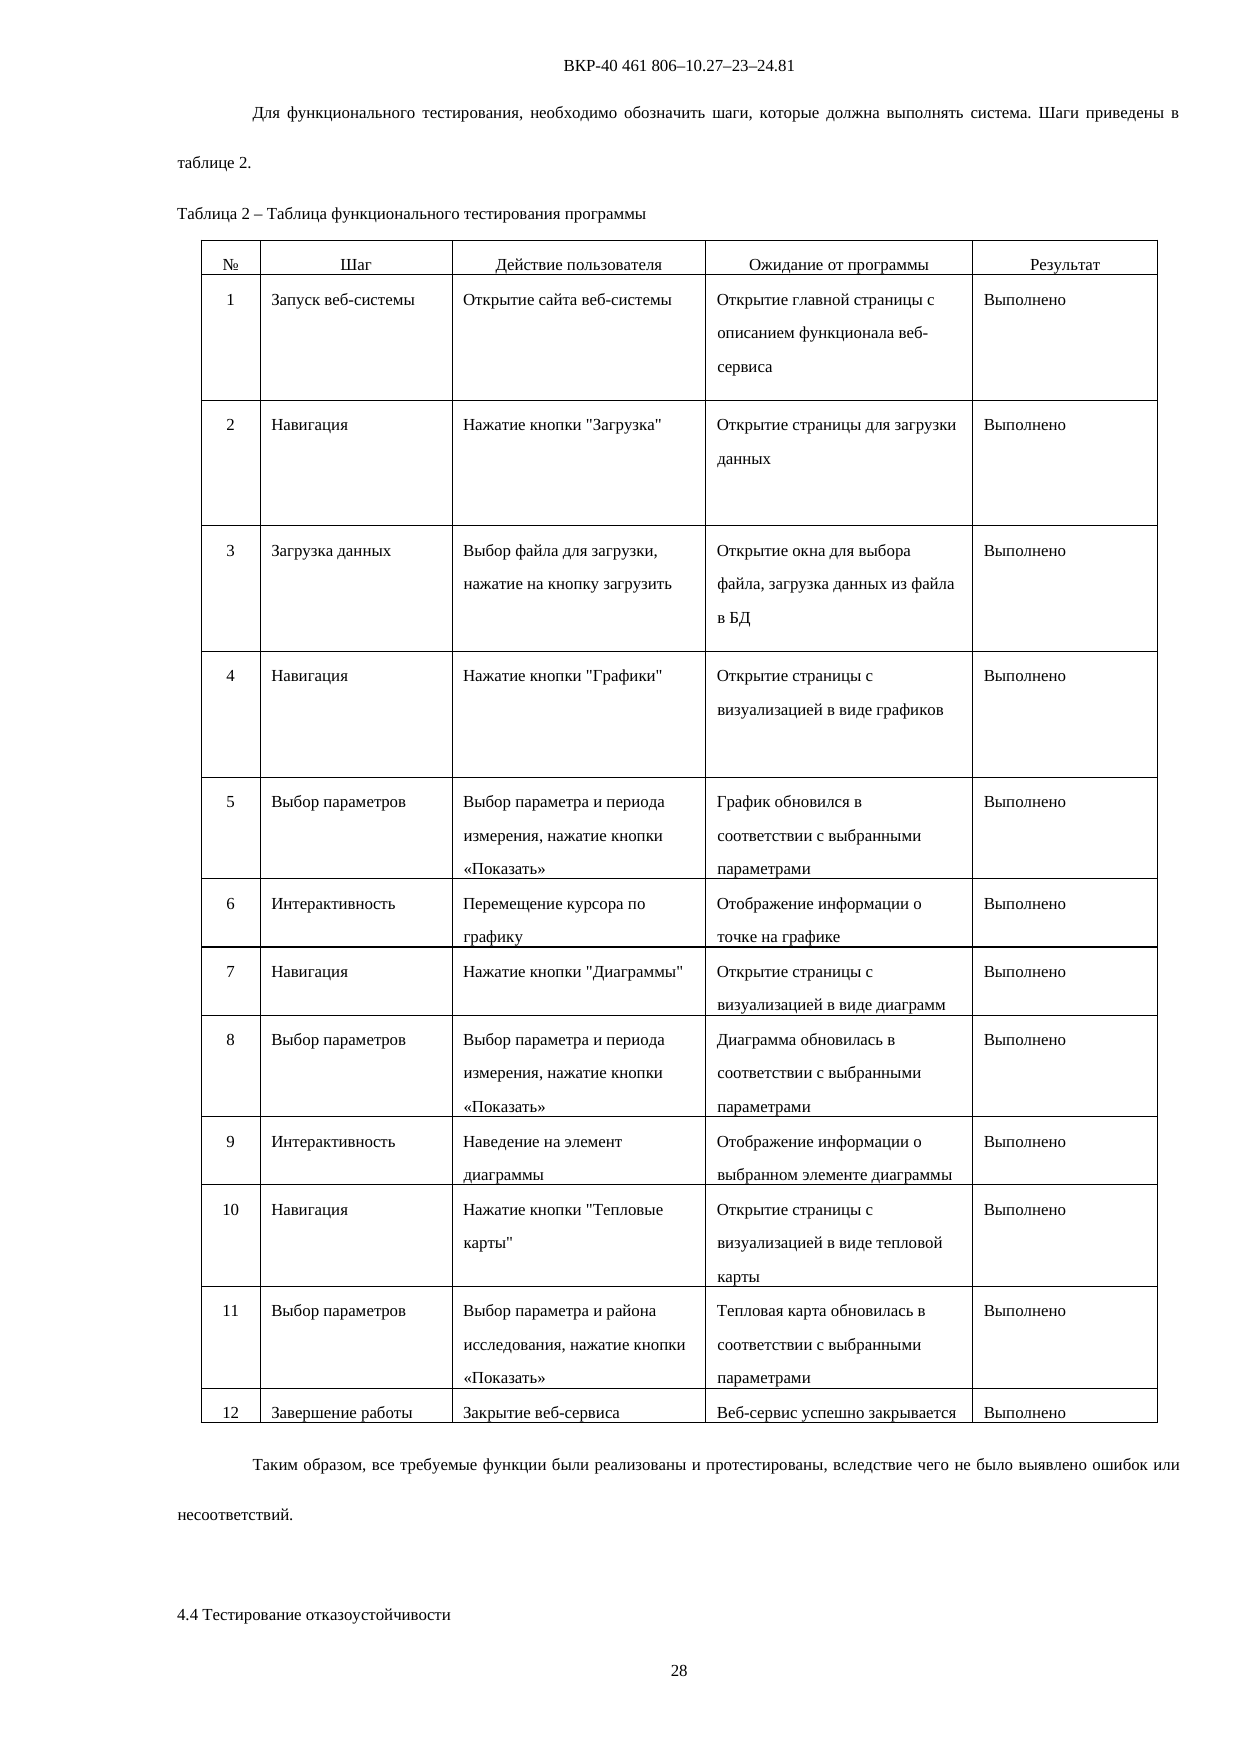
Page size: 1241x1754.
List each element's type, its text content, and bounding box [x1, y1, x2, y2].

table_cell Нажатие кнопки "Графики" [453, 652, 705, 777]
table_cell 9 [202, 1117, 260, 1184]
table_cell Нажатие кнопки "Диаграммы" [453, 948, 705, 1014]
table_cell Выбор параметров [261, 1287, 452, 1388]
table_cell Интерактивность [261, 1117, 452, 1184]
table_header Действие пользователя [453, 241, 705, 274]
table_cell Отображение информации о выбранном элементе диаграммы [706, 1117, 972, 1184]
table_cell Навигация [261, 652, 452, 777]
table_cell Выбор параметров [261, 1016, 452, 1116]
table_cell 12 [202, 1389, 260, 1422]
table_cell Выполнено [973, 401, 1157, 525]
table_cell Выполнено [973, 948, 1157, 1014]
table_cell Навигация [261, 1185, 452, 1286]
table_cell 2 [202, 401, 260, 525]
table_cell Выбор параметра и района исследования, нажатие кнопки «Показать» [453, 1287, 705, 1388]
table_cell Выбор параметра и периода измерения, нажатие кнопки «Показать» [453, 778, 705, 878]
table_cell Выполнено [973, 879, 1157, 946]
table_header Шаг [261, 241, 452, 274]
table_cell Выбор параметров [261, 778, 452, 878]
table_cell Выполнено [973, 1287, 1157, 1388]
table_cell Выполнено [973, 1185, 1157, 1286]
table_cell Закрытие веб-сервиса [453, 1389, 705, 1422]
table_cell Открытие страницы для загрузки данных [706, 401, 972, 525]
table_cell 10 [202, 1185, 260, 1286]
text 4.4 Тестирование отказоустойчивости [177, 1591, 1181, 1624]
table_cell Открытие главной страницы с описанием функционала веб-сервиса [706, 275, 972, 400]
table_cell Запуск веб-системы [261, 275, 452, 400]
table_header Ожидание от программы [706, 241, 972, 274]
table_header Результат [973, 241, 1157, 274]
table_cell Выполнено [973, 652, 1157, 777]
table_cell Завершение работы [261, 1389, 452, 1422]
table_cell Открытие страницы с визуализацией в виде графиков [706, 652, 972, 777]
table_cell Наведение на элемент диаграммы [453, 1117, 705, 1184]
table_cell Открытие страницы с визуализацией в виде диаграмм [706, 948, 972, 1014]
table_cell Интерактивность [261, 879, 452, 946]
table_cell 6 [202, 879, 260, 946]
table_cell Отображение информации о точке на графике [706, 879, 972, 946]
table_cell Нажатие кнопки "Тепловые карты" [453, 1185, 705, 1286]
table_cell 11 [202, 1287, 260, 1388]
text Таблица 2 – Таблица функционального тестирования программы [177, 189, 1181, 223]
table_cell 5 [202, 778, 260, 878]
table_cell Выбор файла для загрузки, нажатие на кнопку загрузить [453, 526, 705, 651]
text Таким образом, все требуемые функции были реализованы и протестированы, вследствие чего не было выявлено ошибок или несоответствий. [177, 1440, 1181, 1524]
table_cell Веб-сервис успешно закрывается [706, 1389, 972, 1422]
table_cell Выполнено [973, 1389, 1157, 1422]
table_cell Выполнено [973, 778, 1157, 878]
text Для функционального тестирования, необходимо обозначить шаги, которые должна выполнять система. Шаги приведены в таблице 2. [177, 89, 1181, 172]
table_header № [202, 241, 260, 274]
table_cell Открытие сайта веб-системы [453, 275, 705, 400]
table_cell Навигация [261, 948, 452, 1014]
table_cell Выполнено [973, 1117, 1157, 1184]
table_cell 8 [202, 1016, 260, 1116]
table_cell 4 [202, 652, 260, 777]
table_cell График обновился в соответствии с выбранными параметрами [706, 778, 972, 878]
table_cell 7 [202, 948, 260, 1014]
table_cell 1 [202, 275, 260, 400]
table_cell Тепловая карта обновилась в соответствии с выбранными параметрами [706, 1287, 972, 1388]
table_cell Нажатие кнопки "Загрузка" [453, 401, 705, 525]
table_cell Диаграмма обновилась в соответствии с выбранными параметрами [706, 1016, 972, 1116]
table_cell 3 [202, 526, 260, 651]
table_cell Выбор параметра и периода измерения, нажатие кнопки «Показать» [453, 1016, 705, 1116]
table_cell Выполнено [973, 526, 1157, 651]
table_cell Загрузка данных [261, 526, 452, 651]
table_cell Выполнено [973, 275, 1157, 400]
table_cell Перемещение курсора по графику [453, 879, 705, 946]
table_cell Открытие окна для выбора файла, загрузка данных из файла в БД [706, 526, 972, 651]
table_cell Открытие страницы с визуализацией в виде тепловой карты [706, 1185, 972, 1286]
table_cell Навигация [261, 401, 452, 525]
table_cell Выполнено [973, 1016, 1157, 1116]
